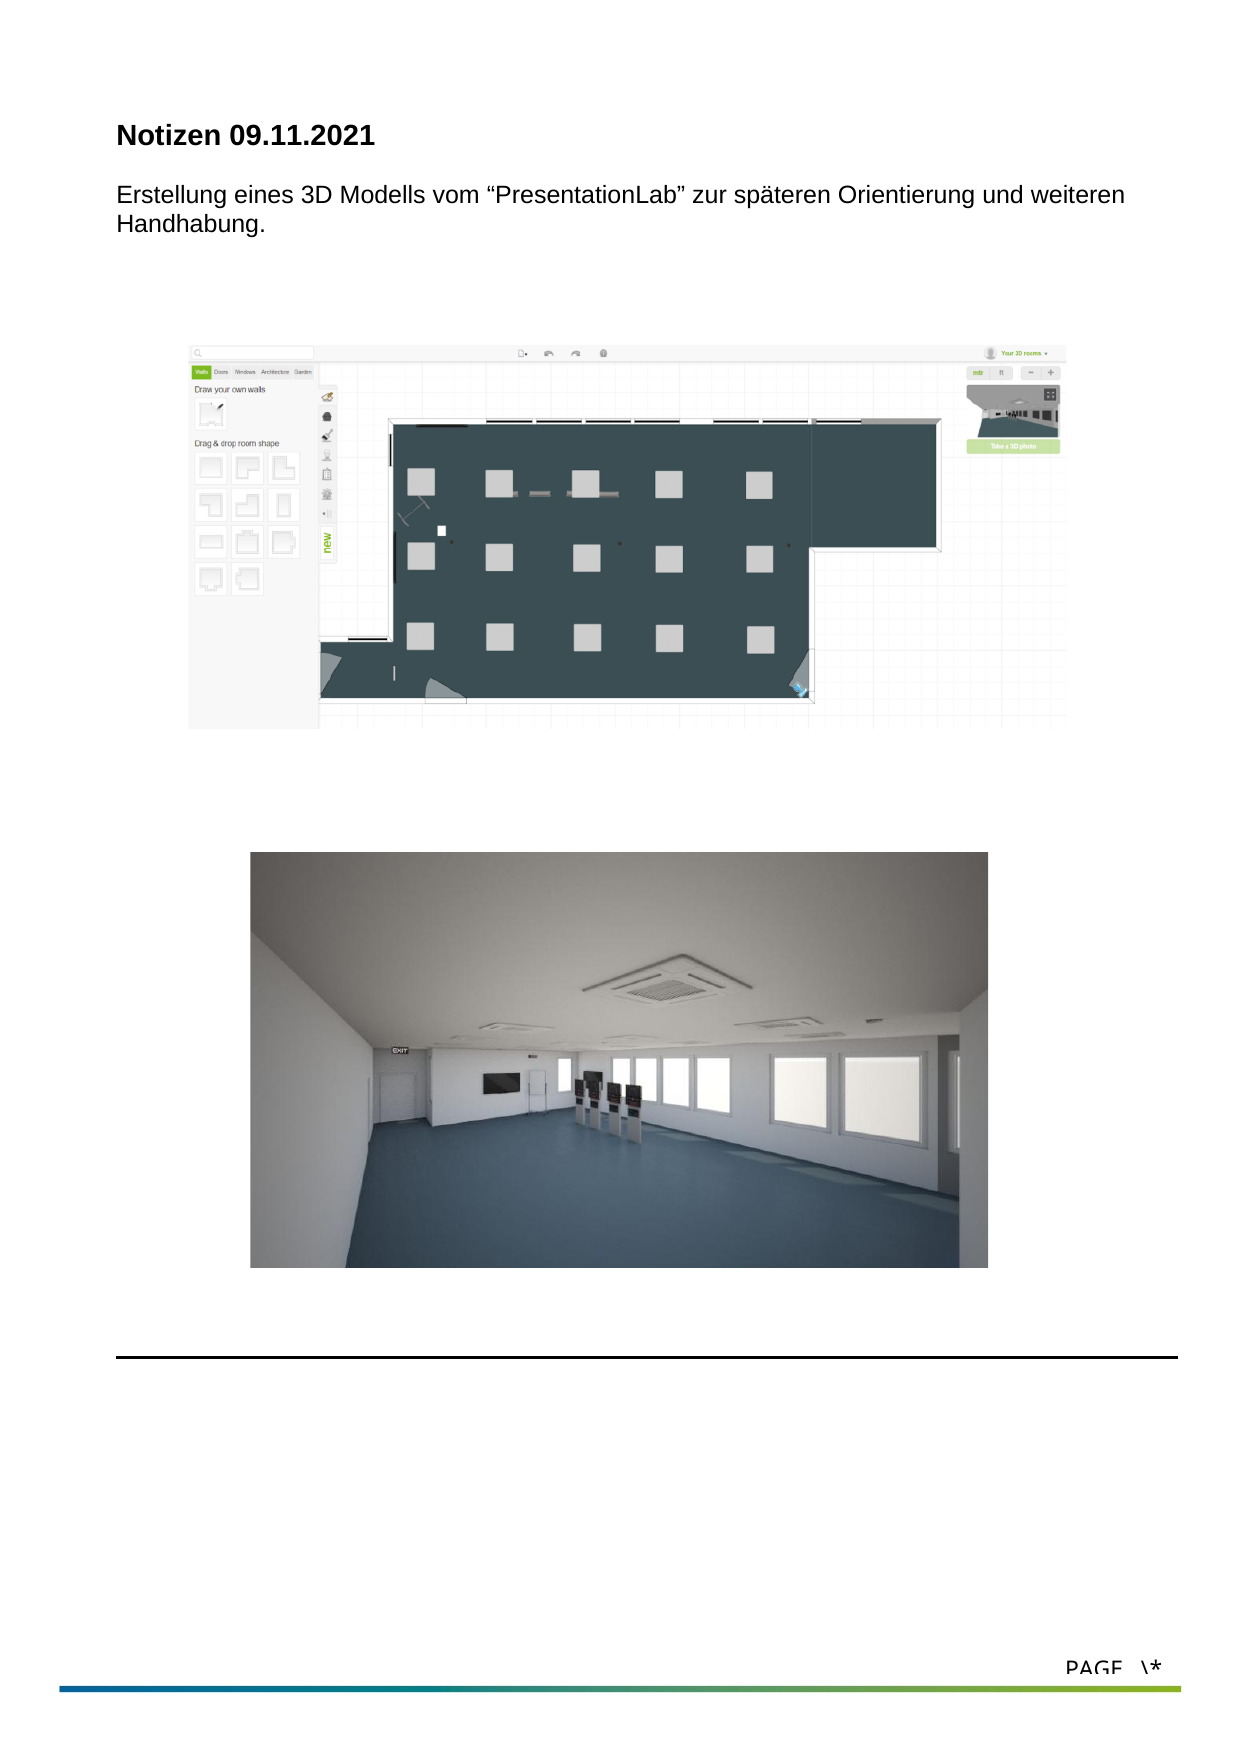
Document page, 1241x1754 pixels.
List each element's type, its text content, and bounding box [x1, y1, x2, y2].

text Notizen 09.11.2021 [116, 118, 1178, 152]
picture [0, 1680, 1240, 1752]
picture [250, 852, 989, 1268]
text Erstellung eines 3D Modells vom “PresentationLab” zur späteren Orientierung und weiteren Handhabung. [266, 181, 1178, 238]
picture [188, 345, 1067, 729]
